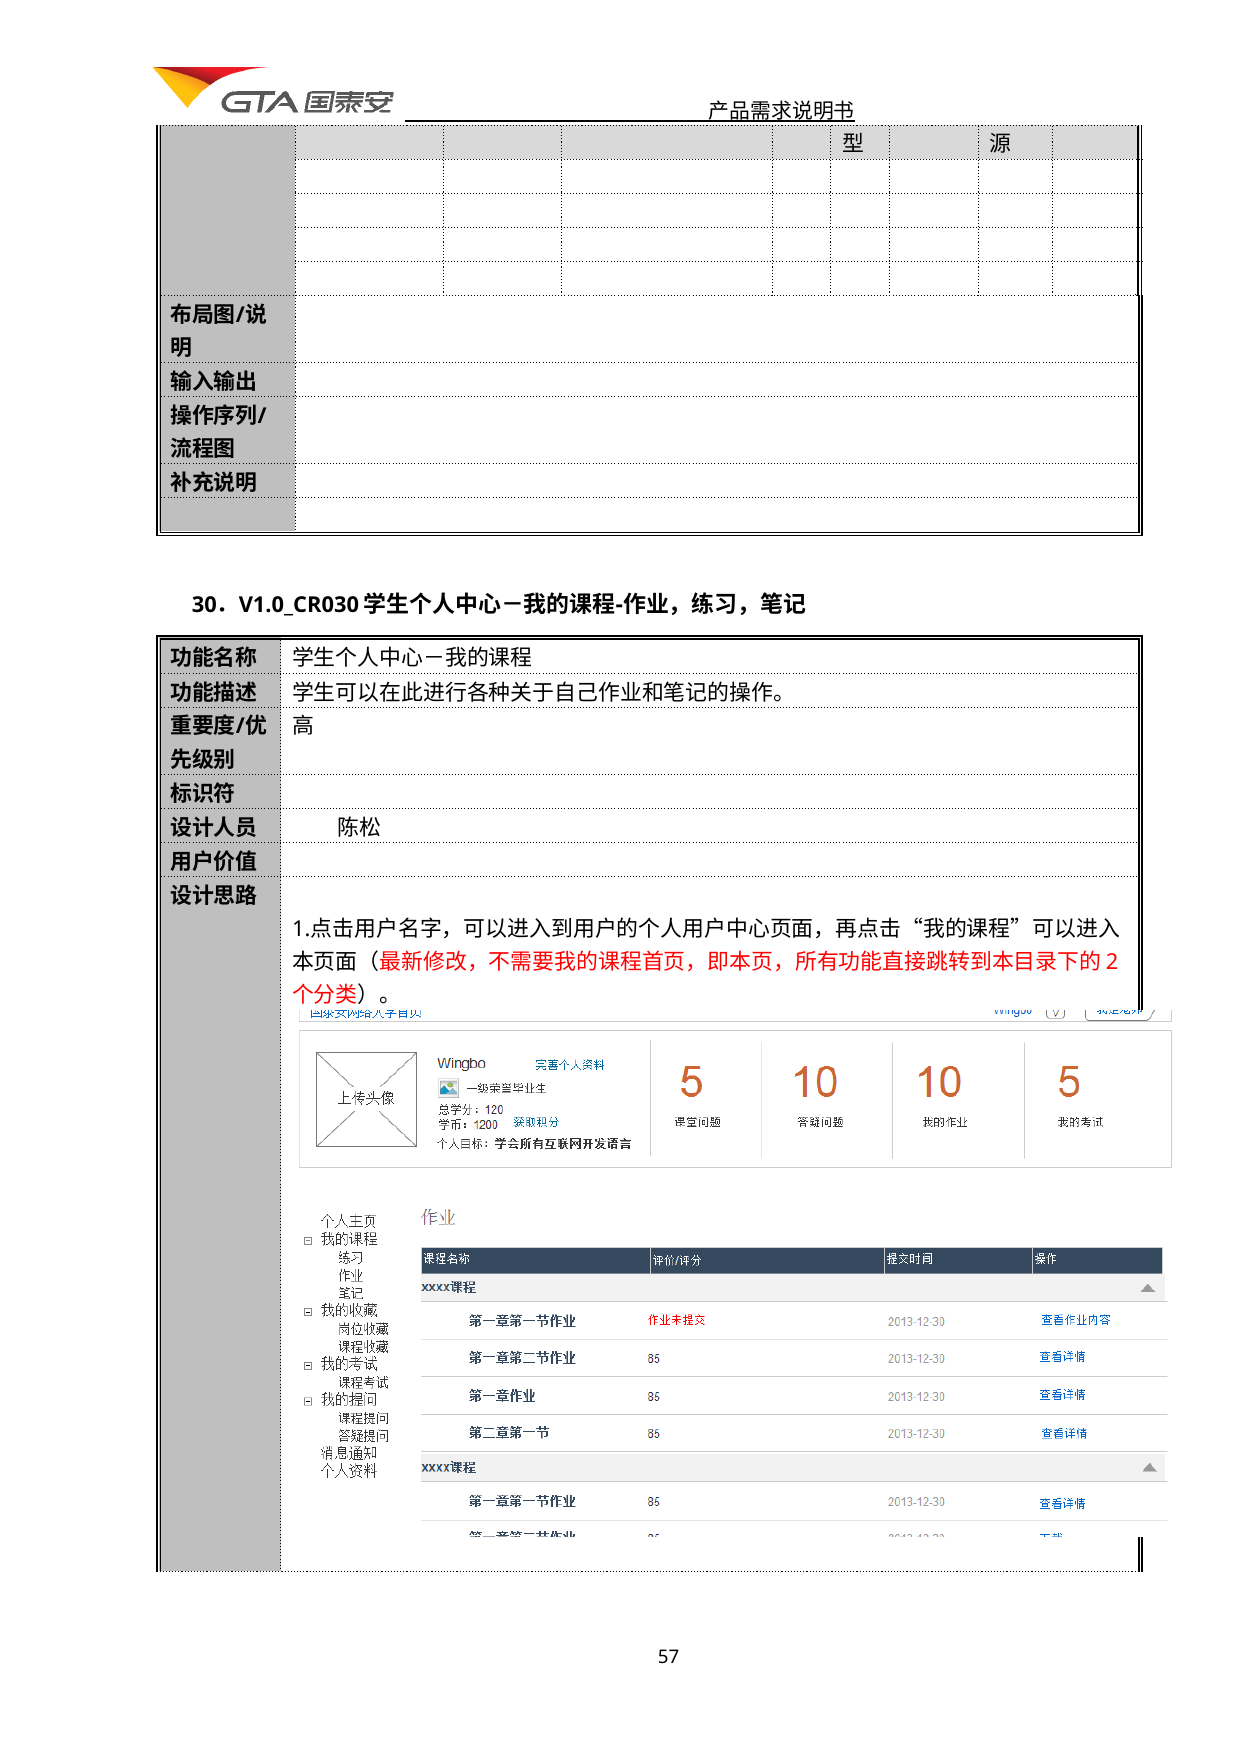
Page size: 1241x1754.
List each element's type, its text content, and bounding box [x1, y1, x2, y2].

table_cell [773, 227, 831, 261]
table_cell [443, 261, 561, 295]
table_cell [831, 261, 890, 295]
table_cell 用户价值 [161, 842, 281, 876]
table_cell [561, 261, 773, 295]
table_cell 学生可以在此进行各种关于自己作业和笔记的操作。 [281, 673, 1138, 707]
table_cell [295, 227, 443, 261]
text 30．V1.0_CR030学生个人中心－我的课程-作业，练习，笔记 [148, 569, 1152, 635]
table_cell 序号 [295, 125, 443, 159]
table_cell [295, 463, 1138, 497]
table_cell 字段名称 [443, 125, 561, 159]
table_cell [1052, 227, 1137, 261]
table_cell 设计思路 [161, 876, 281, 1571]
table_cell [890, 159, 978, 193]
table_cell [831, 227, 890, 261]
table_cell [295, 193, 443, 227]
table_cell [295, 497, 1138, 531]
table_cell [281, 876, 1138, 1571]
table_cell [773, 193, 831, 227]
table_cell 操作序列/流程图 [161, 396, 295, 463]
table_cell [295, 159, 443, 193]
table_header 学生个人中心－我的课程 [281, 640, 1138, 673]
table_cell [1052, 159, 1137, 193]
table_cell [1052, 193, 1137, 227]
table_cell [295, 261, 443, 295]
table_cell [978, 159, 1052, 193]
table_cell [978, 227, 1052, 261]
table_cell [890, 227, 978, 261]
table_cell [1052, 261, 1137, 295]
table_cell [561, 193, 773, 227]
table_cell 重要度/优先级别 [161, 707, 281, 774]
table_cell [561, 159, 773, 193]
table_cell [890, 193, 978, 227]
table_cell [890, 261, 978, 295]
table_cell [773, 261, 831, 295]
table_cell 设计人员 [161, 808, 281, 842]
table_cell 计算公式 [890, 125, 978, 159]
table_cell [978, 261, 1052, 295]
picture [291, 1010, 1192, 1537]
table_cell [443, 159, 561, 193]
table_cell 字段类型 [831, 125, 890, 159]
table_cell 陈松 [281, 808, 1138, 842]
table_cell [561, 227, 773, 261]
table_cell 高 [281, 707, 1138, 774]
table_cell [831, 159, 890, 193]
table_cell 补充说明 [161, 463, 295, 497]
table_cell 数据需求 [161, 125, 295, 295]
table_cell [443, 193, 561, 227]
table_cell 字段含义/特殊说明 [561, 125, 773, 159]
table_cell [295, 362, 1138, 396]
table_cell [295, 295, 1138, 362]
table_cell 更新频率 [1052, 125, 1137, 159]
picture [147, 59, 405, 119]
table_cell [773, 159, 831, 193]
table_cell [443, 227, 561, 261]
table_cell 数据来源 [978, 125, 1052, 159]
table_cell 单位 [773, 125, 831, 159]
table_cell [295, 396, 1138, 463]
table_cell [161, 497, 295, 531]
table_cell 输入输出 [161, 362, 295, 396]
table_cell 功能描述 [161, 673, 281, 707]
table_cell [281, 842, 1138, 876]
table_cell [281, 774, 1138, 808]
table_cell [831, 193, 890, 227]
table_cell 布局图/说明 [161, 295, 295, 362]
table_cell 标识符 [161, 774, 281, 808]
table_header 功能名称 [161, 640, 281, 673]
table_cell [978, 193, 1052, 227]
